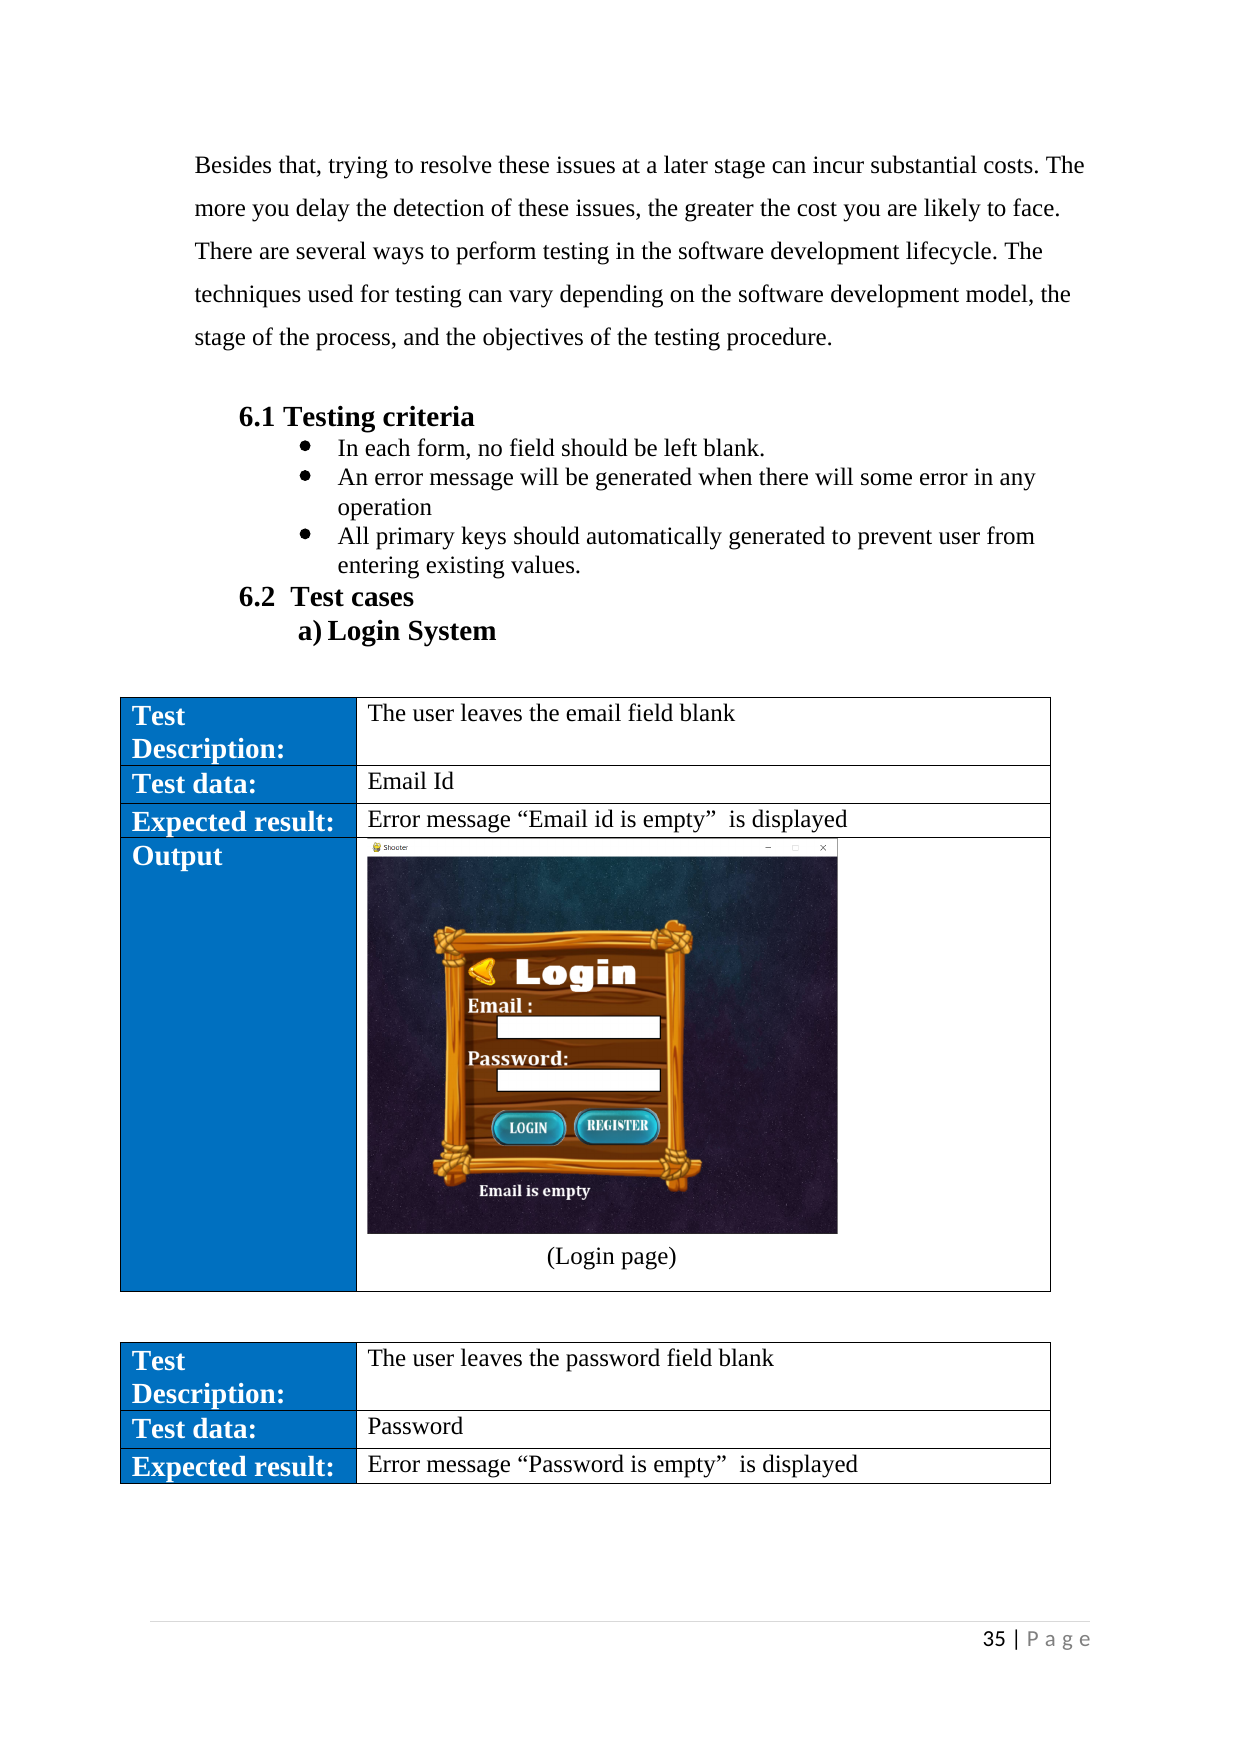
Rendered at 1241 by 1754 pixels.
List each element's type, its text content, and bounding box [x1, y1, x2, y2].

table_cell Error message “Email id is empty” is displayed [357, 804, 1050, 837]
list Testing criteria [239, 399, 1090, 433]
list All primary keys should automatically generated to prevent user from entering existing values. [300, 521, 1090, 579]
text There are several ways to perform testing in the software development lifecycle. The techniques used for testing can vary depending on the software development model, the stage of the process, and the objectives of the testing procedure. [194, 236, 1090, 351]
list In each form, no field should be left blank. [300, 433, 1090, 462]
list An error message will be generated when there will some error in any operation [300, 462, 1090, 521]
table_header Test Description: [121, 698, 356, 765]
table_cell [357, 838, 1050, 1291]
table_header The user leaves the password field blank [357, 1343, 1050, 1410]
table_cell Expected result: [121, 1449, 356, 1483]
table_cell Password [357, 1411, 1050, 1448]
picture [367, 838, 838, 1234]
table_cell Email Id [357, 766, 1050, 803]
table_cell Test data: [121, 1411, 356, 1448]
text Besides that, trying to resolve these issues at a later stage can incur substantial costs. The more you delay the detection of these issues, the greater the cost you are likely to face. [194, 150, 1090, 222]
table_cell Output [121, 838, 356, 1291]
list Login System [298, 613, 1090, 646]
table_header Test Description: [121, 1343, 356, 1410]
table_cell Error message “Password is empty” is displayed [357, 1449, 1050, 1483]
table_cell Expected result: [121, 804, 356, 837]
list Test cases [239, 579, 1090, 613]
table_cell Test data: [121, 766, 356, 803]
table_header The user leaves the email field blank [357, 698, 1050, 765]
